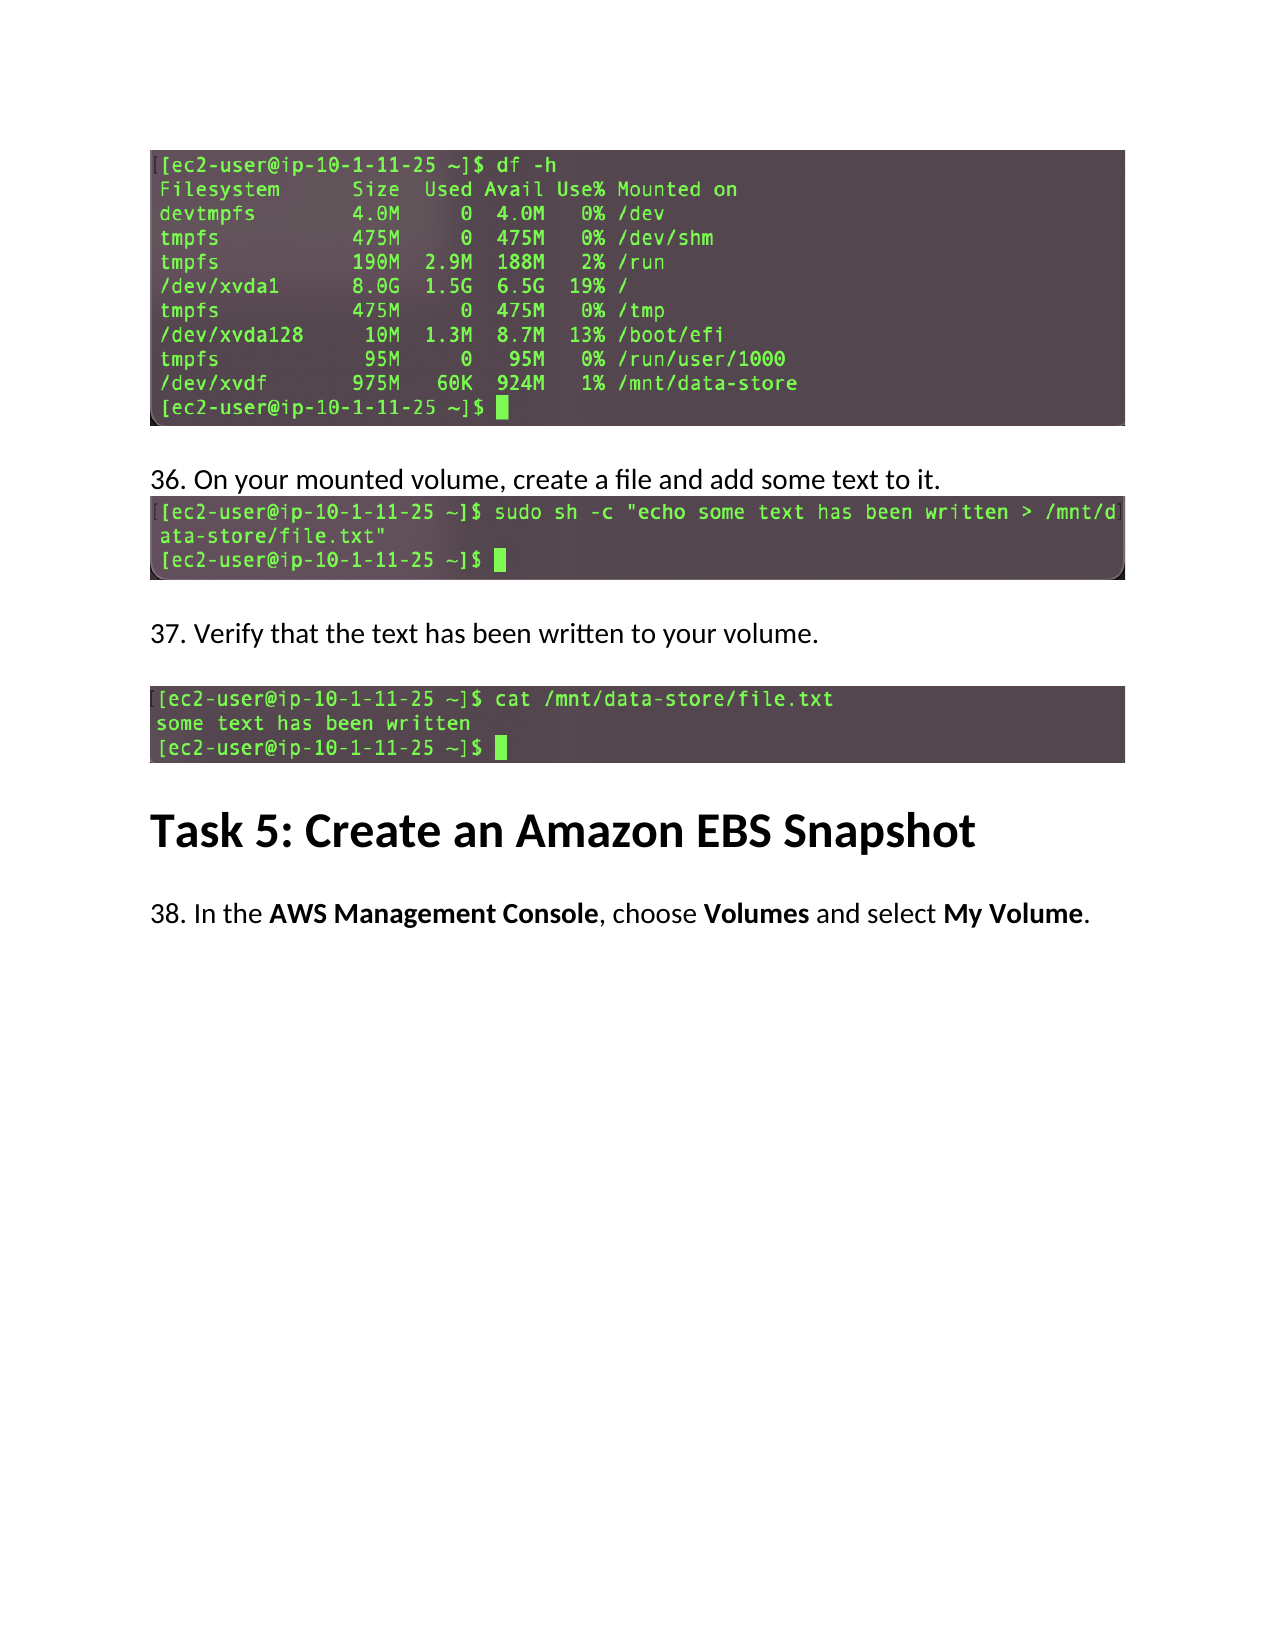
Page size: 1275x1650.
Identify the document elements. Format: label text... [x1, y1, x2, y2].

text Task 5: Create an Amazon EBS Snapshot [150, 798, 1125, 859]
text 36. On your mounted volume, create a file and add some text to it. [150, 461, 1125, 496]
text 38. In the AWS Management Console, choose Volumes and select My Volume. [150, 895, 1125, 931]
picture [150, 150, 1125, 426]
text 37. Verify that the text has been written to your volume. [150, 616, 1125, 651]
picture [150, 496, 1125, 580]
picture [150, 686, 1125, 763]
